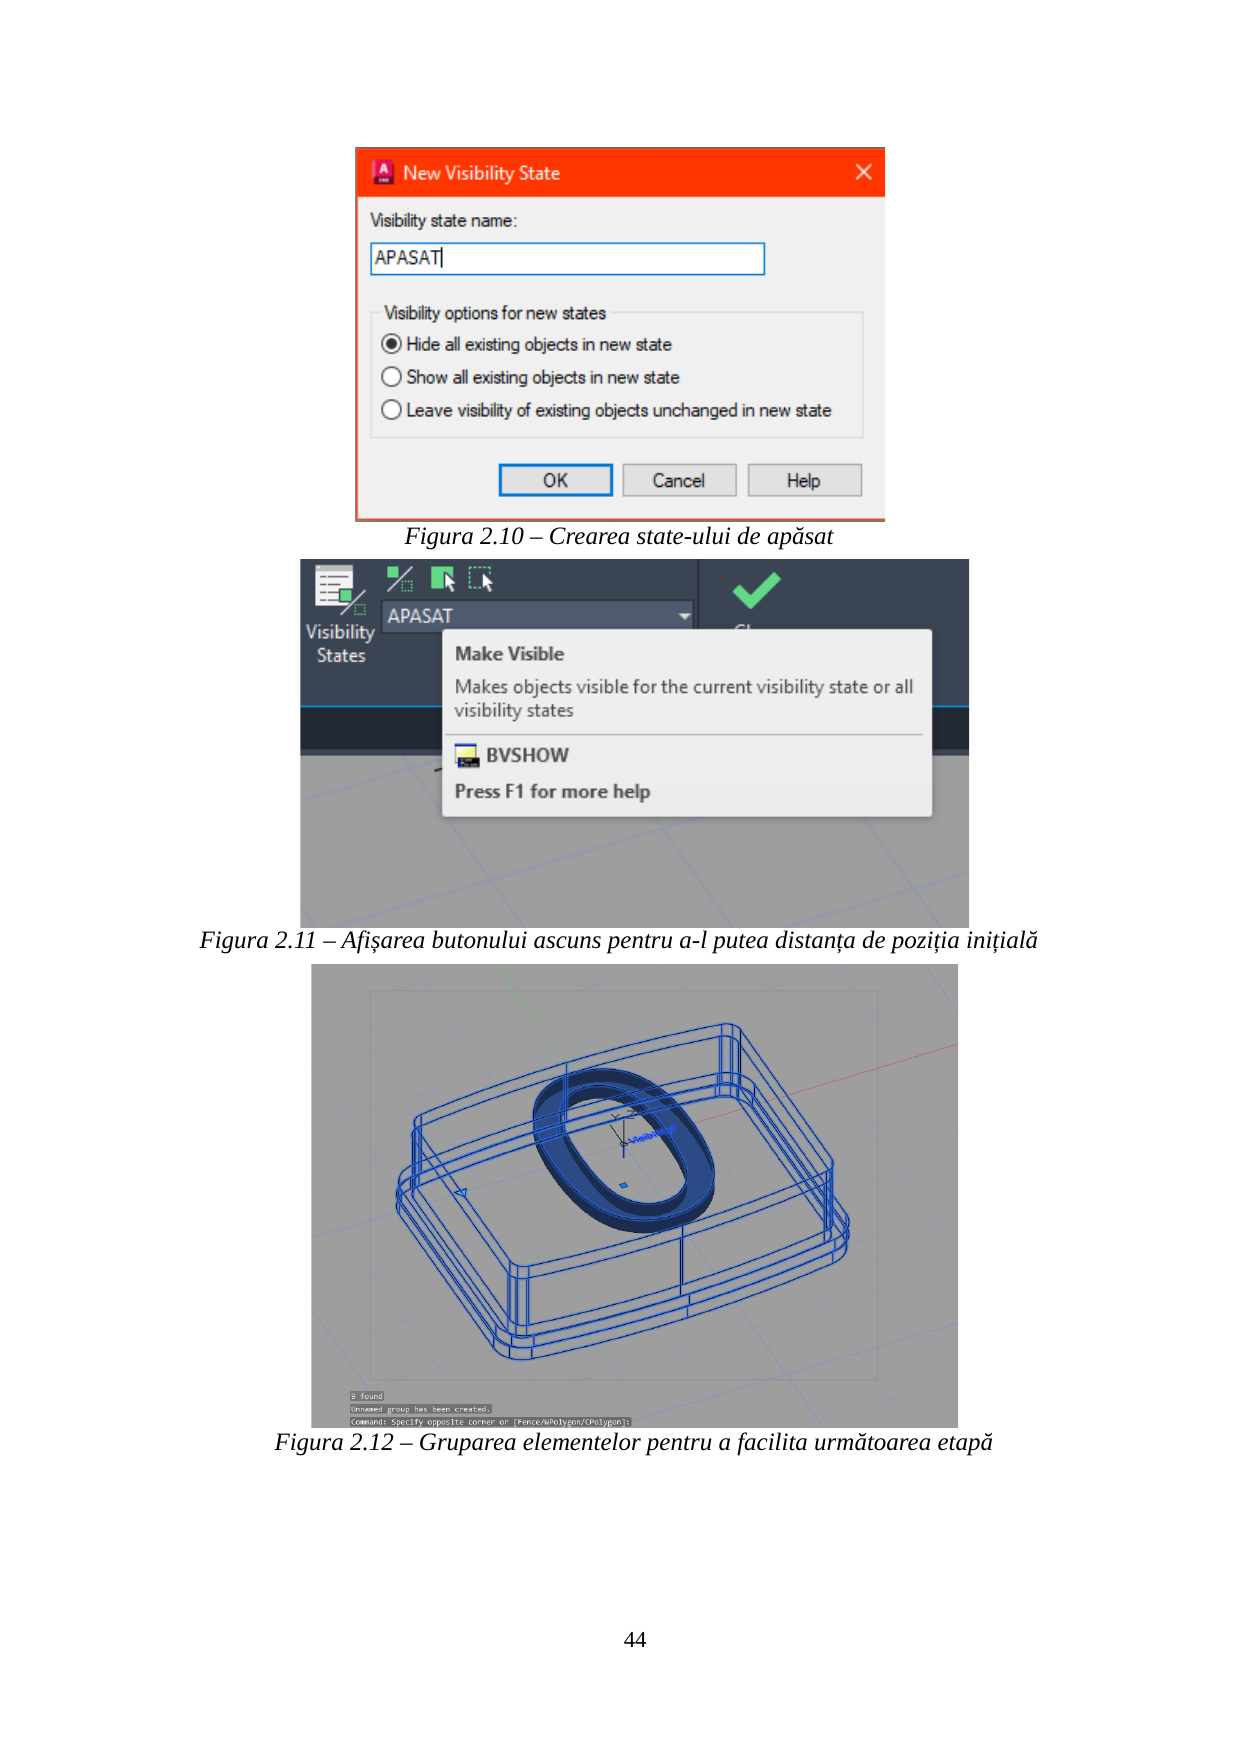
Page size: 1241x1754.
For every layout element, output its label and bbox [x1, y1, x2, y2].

picture [300, 559, 970, 928]
picture [311, 964, 959, 1428]
picture [355, 147, 886, 522]
